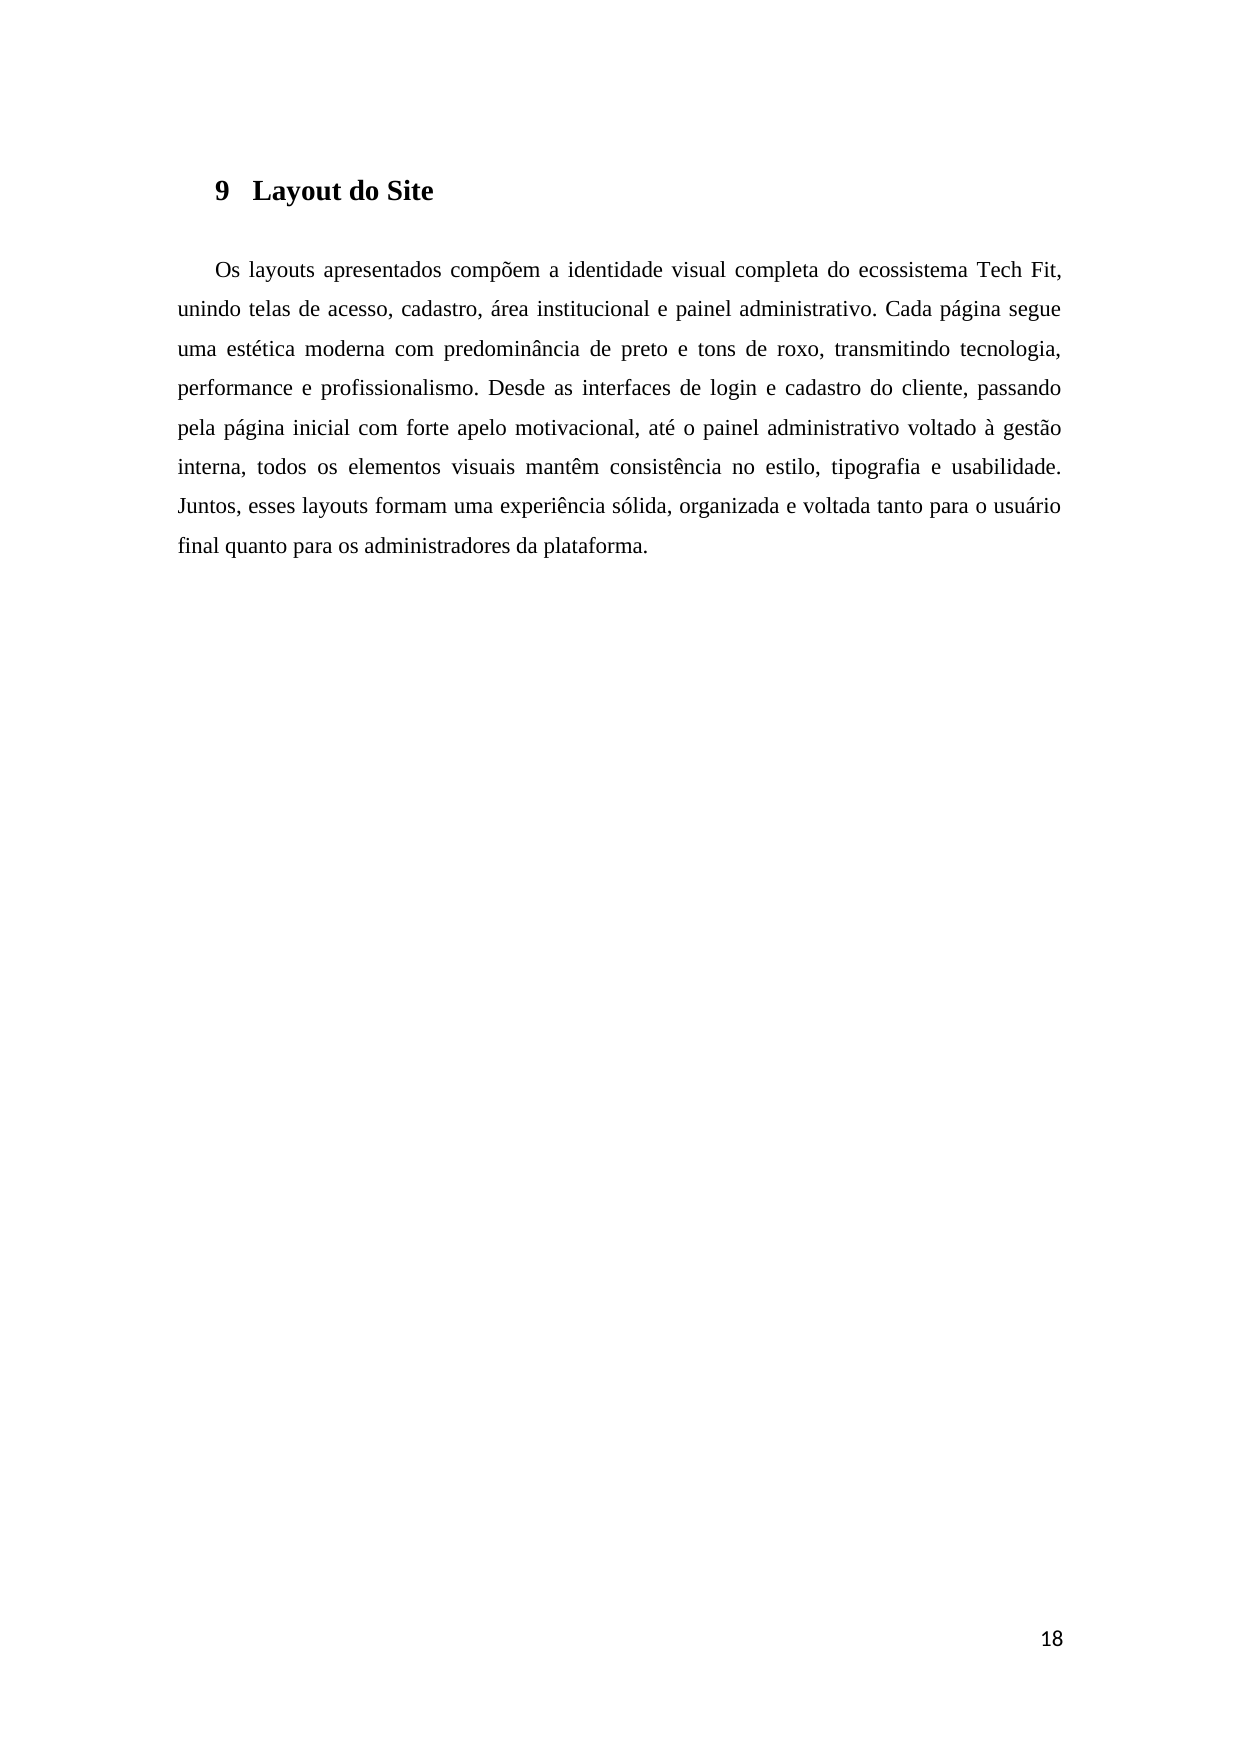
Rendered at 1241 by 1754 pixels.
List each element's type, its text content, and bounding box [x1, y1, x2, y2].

text Os layouts apresentados compõem a identidade visual completa do ecossistema Tech Fit, unindo telas de acesso, cadastro, área institucional e painel administrativo. Cada página segue uma estética moderna com predominância de preto e tons de roxo, transmitindo tecnologia, performance e profissionalismo. Desde as interfaces de login e cadastro do cliente, passando pela página inicial com forte apelo motivacional, até o painel administrativo voltado à gestão interna, todos os elementos visuais mantêm consistência no estilo, tipografia e usabilidade. Juntos, esses layouts formam uma experiência sólida, organizada e voltada tanto para o usuário final quanto para os administradores da plataforma. [177, 256, 1063, 558]
subtitle Layout do Site [215, 173, 1063, 206]
